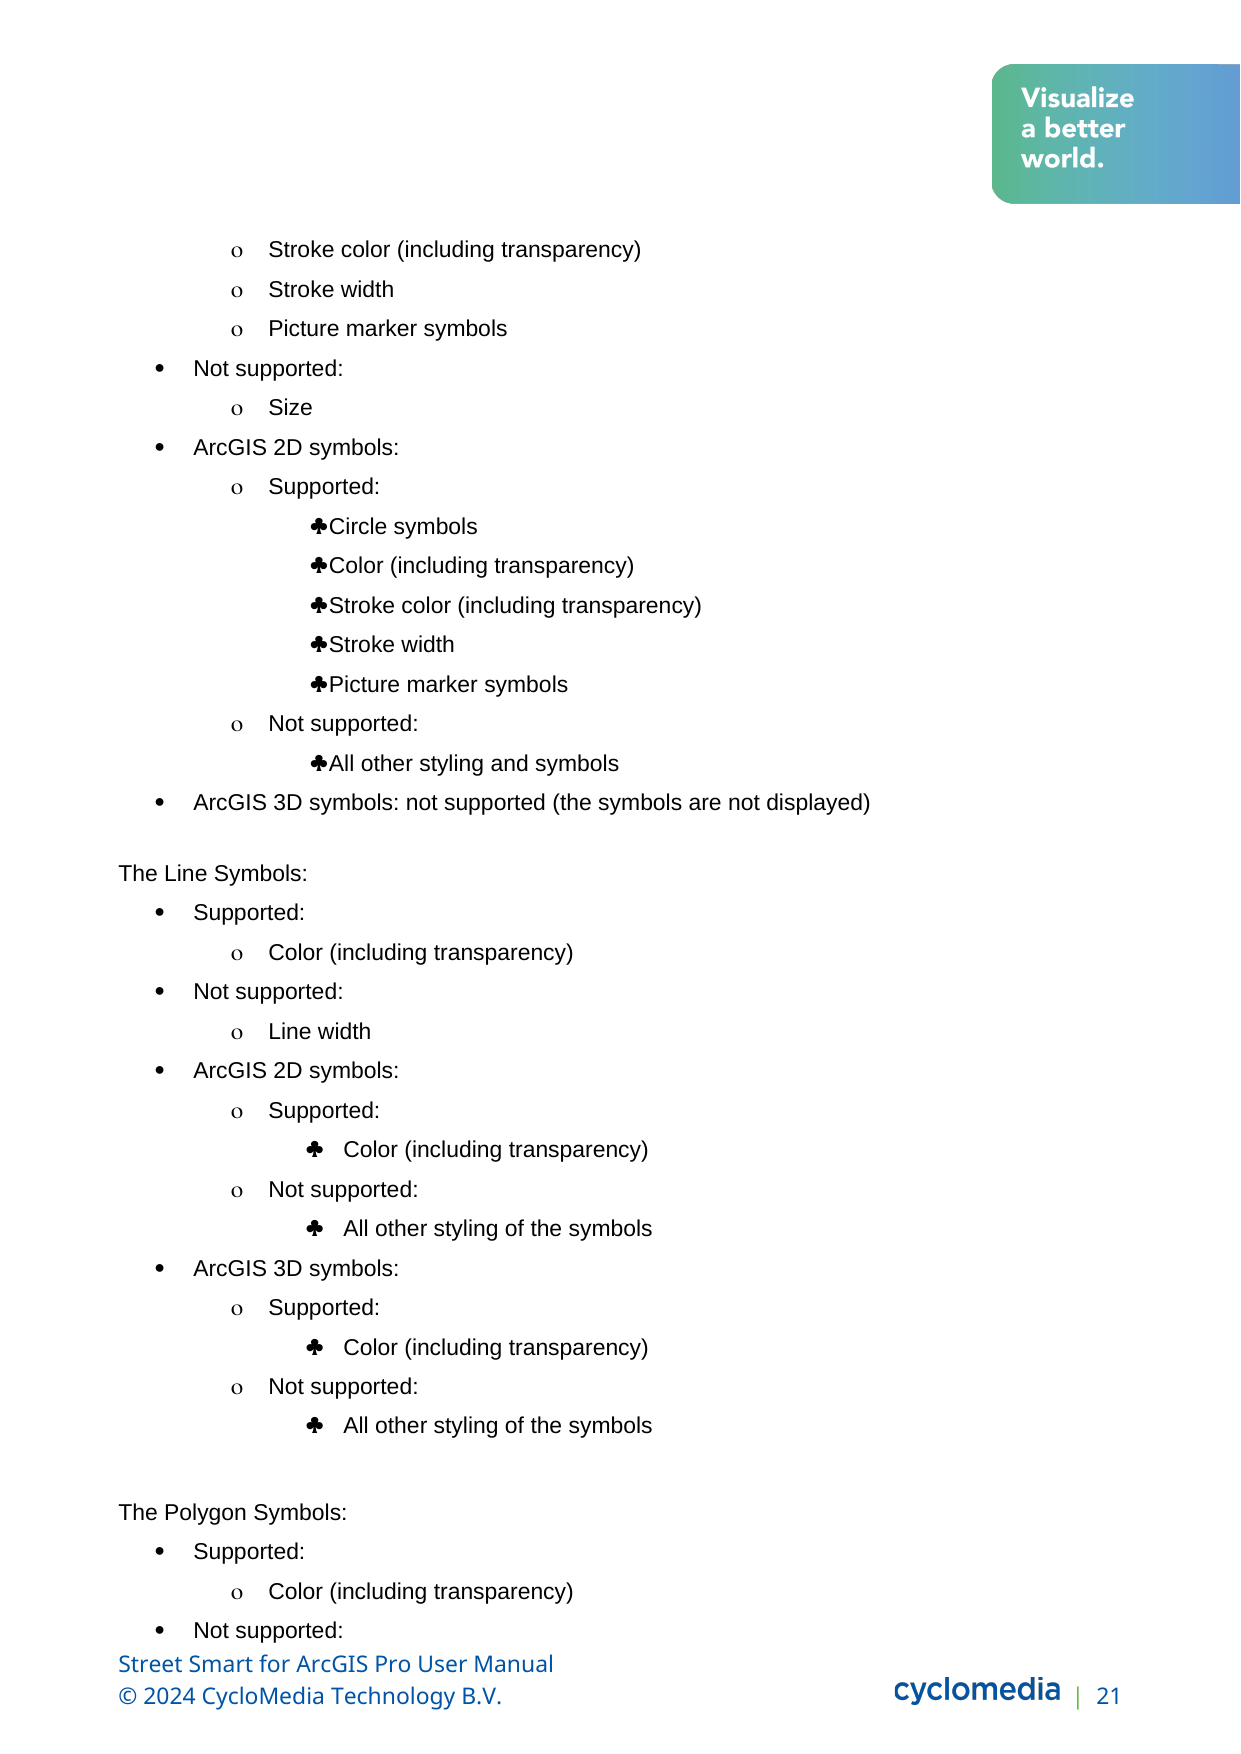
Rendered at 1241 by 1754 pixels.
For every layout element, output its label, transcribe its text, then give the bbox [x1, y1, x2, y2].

picture [894, 1677, 1060, 1705]
list All other styling of the symbols [306, 1215, 1122, 1241]
list Stroke color (including transparency) [310, 592, 1122, 618]
list Supported: [231, 1097, 1122, 1123]
list ArcGIS 2D symbols: [156, 1057, 1122, 1083]
list Line width [231, 1018, 1122, 1044]
list ArcGIS 3D symbols: not supported (the symbols are not displayed) [156, 789, 1122, 815]
list Color (including transparency) [306, 1333, 1122, 1360]
list Not supported: [156, 978, 1122, 1004]
list Picture marker symbols [310, 671, 1122, 697]
list Picture marker symbols [231, 315, 1122, 342]
list Supported: [156, 899, 1122, 926]
list Size [231, 394, 1122, 421]
list Not supported: [231, 710, 1122, 736]
list Color (including transparency) [310, 552, 1122, 578]
list Stroke color (including transparency) [231, 236, 1122, 263]
list Supported: [156, 1538, 1122, 1564]
list Supported: [231, 473, 1122, 499]
list Color (including transparency) [231, 1578, 1122, 1604]
list Stroke width [310, 631, 1122, 657]
text The Polygon Symbols: [118, 1499, 1122, 1525]
list ArcGIS 2D symbols: [156, 434, 1122, 460]
list Not supported: [231, 1373, 1122, 1399]
list Stroke width [231, 276, 1122, 302]
list Supported: [231, 1294, 1122, 1320]
list ArcGIS 3D symbols: [156, 1254, 1122, 1281]
list Not supported: [156, 1617, 1122, 1643]
list Not supported: [231, 1176, 1122, 1202]
list All other styling and symbols [310, 749, 1122, 776]
list Color (including transparency) [231, 939, 1122, 965]
list All other styling of the symbols [306, 1412, 1122, 1439]
list Color (including transparency) [306, 1136, 1122, 1162]
picture [992, 64, 1240, 204]
list Circle symbols [310, 513, 1122, 539]
text The Line Symbols: [118, 860, 1122, 886]
list Not supported: [156, 355, 1122, 381]
